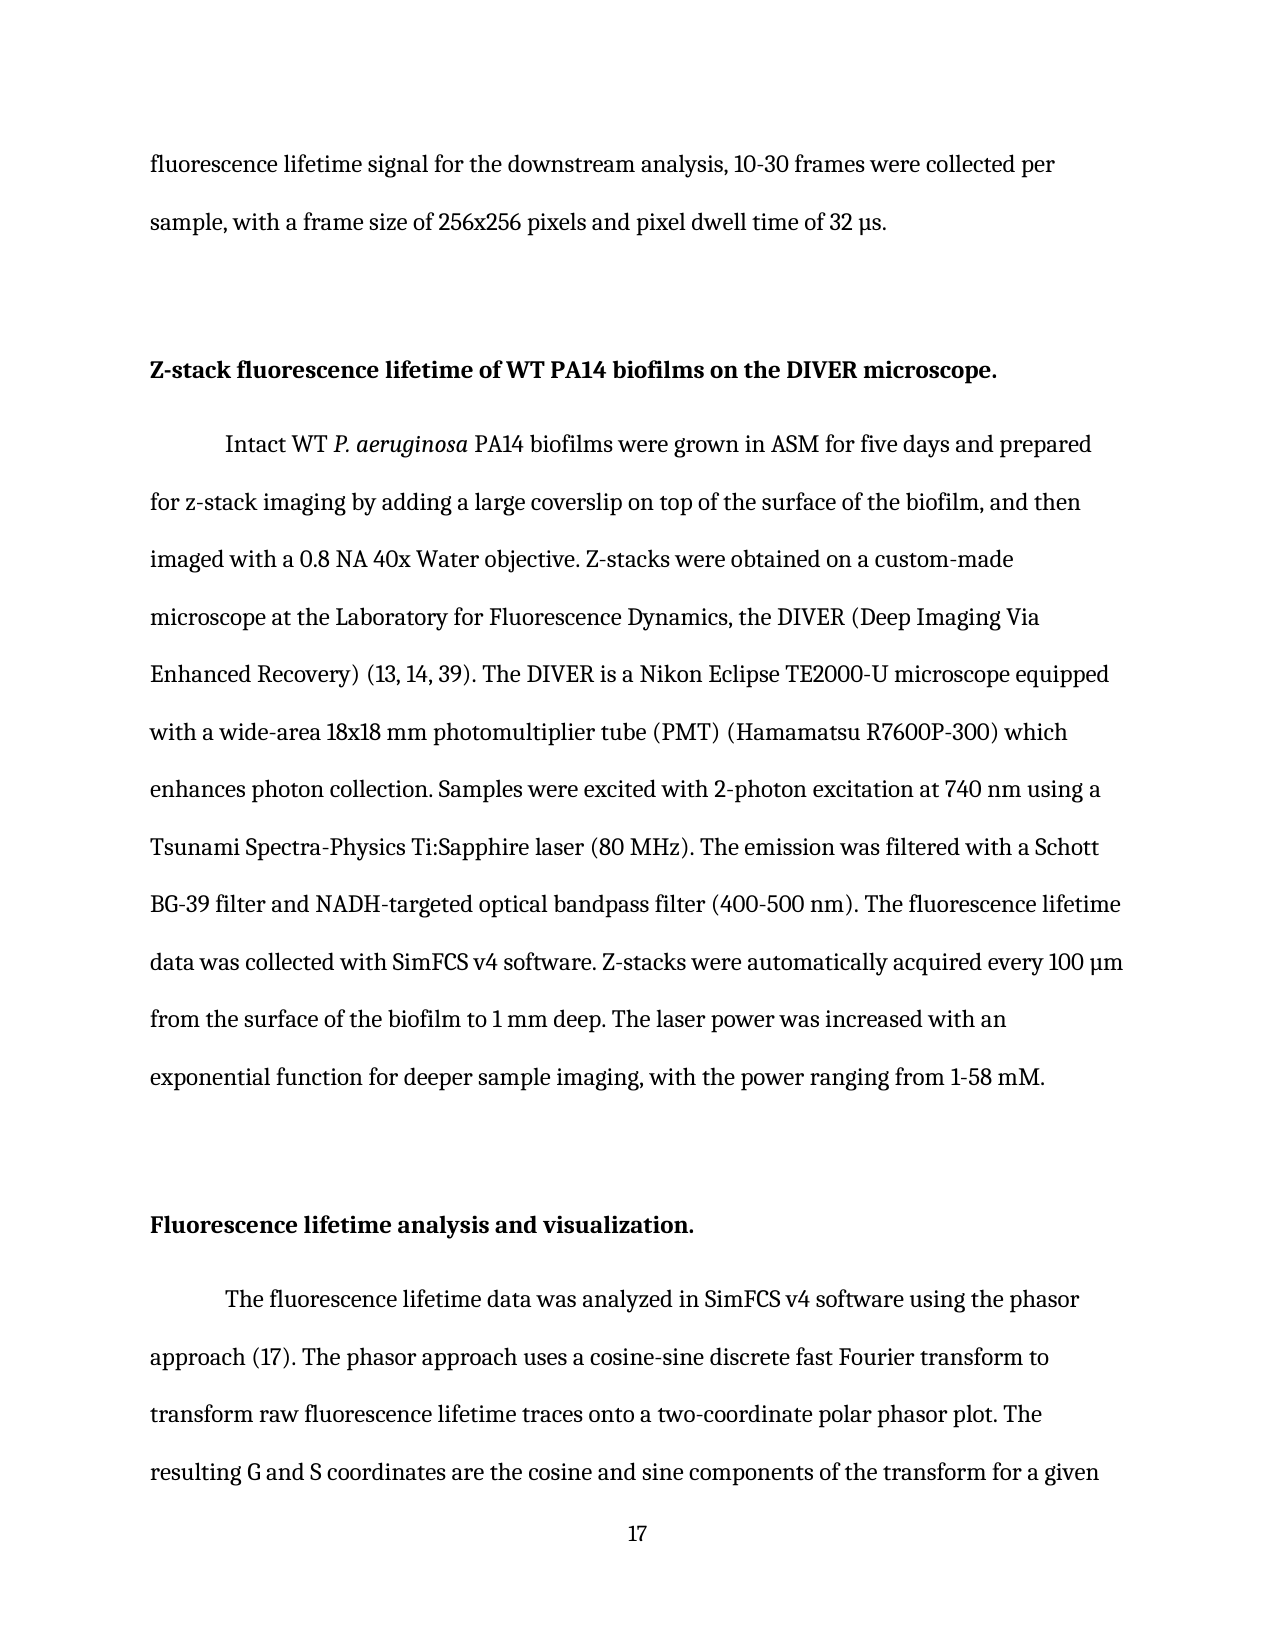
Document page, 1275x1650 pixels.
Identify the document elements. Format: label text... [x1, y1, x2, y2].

text Fluorescence lifetime analysis and visualization. [150, 1211, 1125, 1239]
text Intact WT P. aeruginosa PA14 biofilms were grown in ASM for five days and prepared for z-stack imaging by adding a large coverslip on top of the surface of the biofilm, and then imaged with a 0.8 NA 40x Water objective. Z-stacks were obtained on a custom-made microscope at the Laboratory for Fluorescence Dynamics, the DIVER (Deep Imaging Via Enhanced Recovery) (13, 14, 39). The DIVER is a Nikon Eclipse TE2000-U microscope equipped with a wide-area 18x18 mm photomultiplier tube (PMT) (Hamamatsu R7600P-300) which enhances photon collection. Samples were excited with 2-photon excitation at 740 nm using a Tsunami Spectra-Physics Ti:Sapphire laser (80 MHz). The emission was filtered with a Schott BG-39 filter and NADH-targeted optical bandpass filter (400-500 nm). The fluorescence lifetime data was collected with SimFCS v4 software. Z-stacks were automatically acquired every 100 µm from the surface of the biofilm to 1 mm deep. The laser power was increased with an exponential function for deeper sample imaging, with the power ranging from 1-58 mM. [150, 430, 1125, 1091]
text Z-stack fluorescence lifetime of WT PA14 biofilms on the DIVER microscope. [150, 356, 1125, 384]
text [150, 150, 1125, 236]
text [150, 1285, 1125, 1486]
